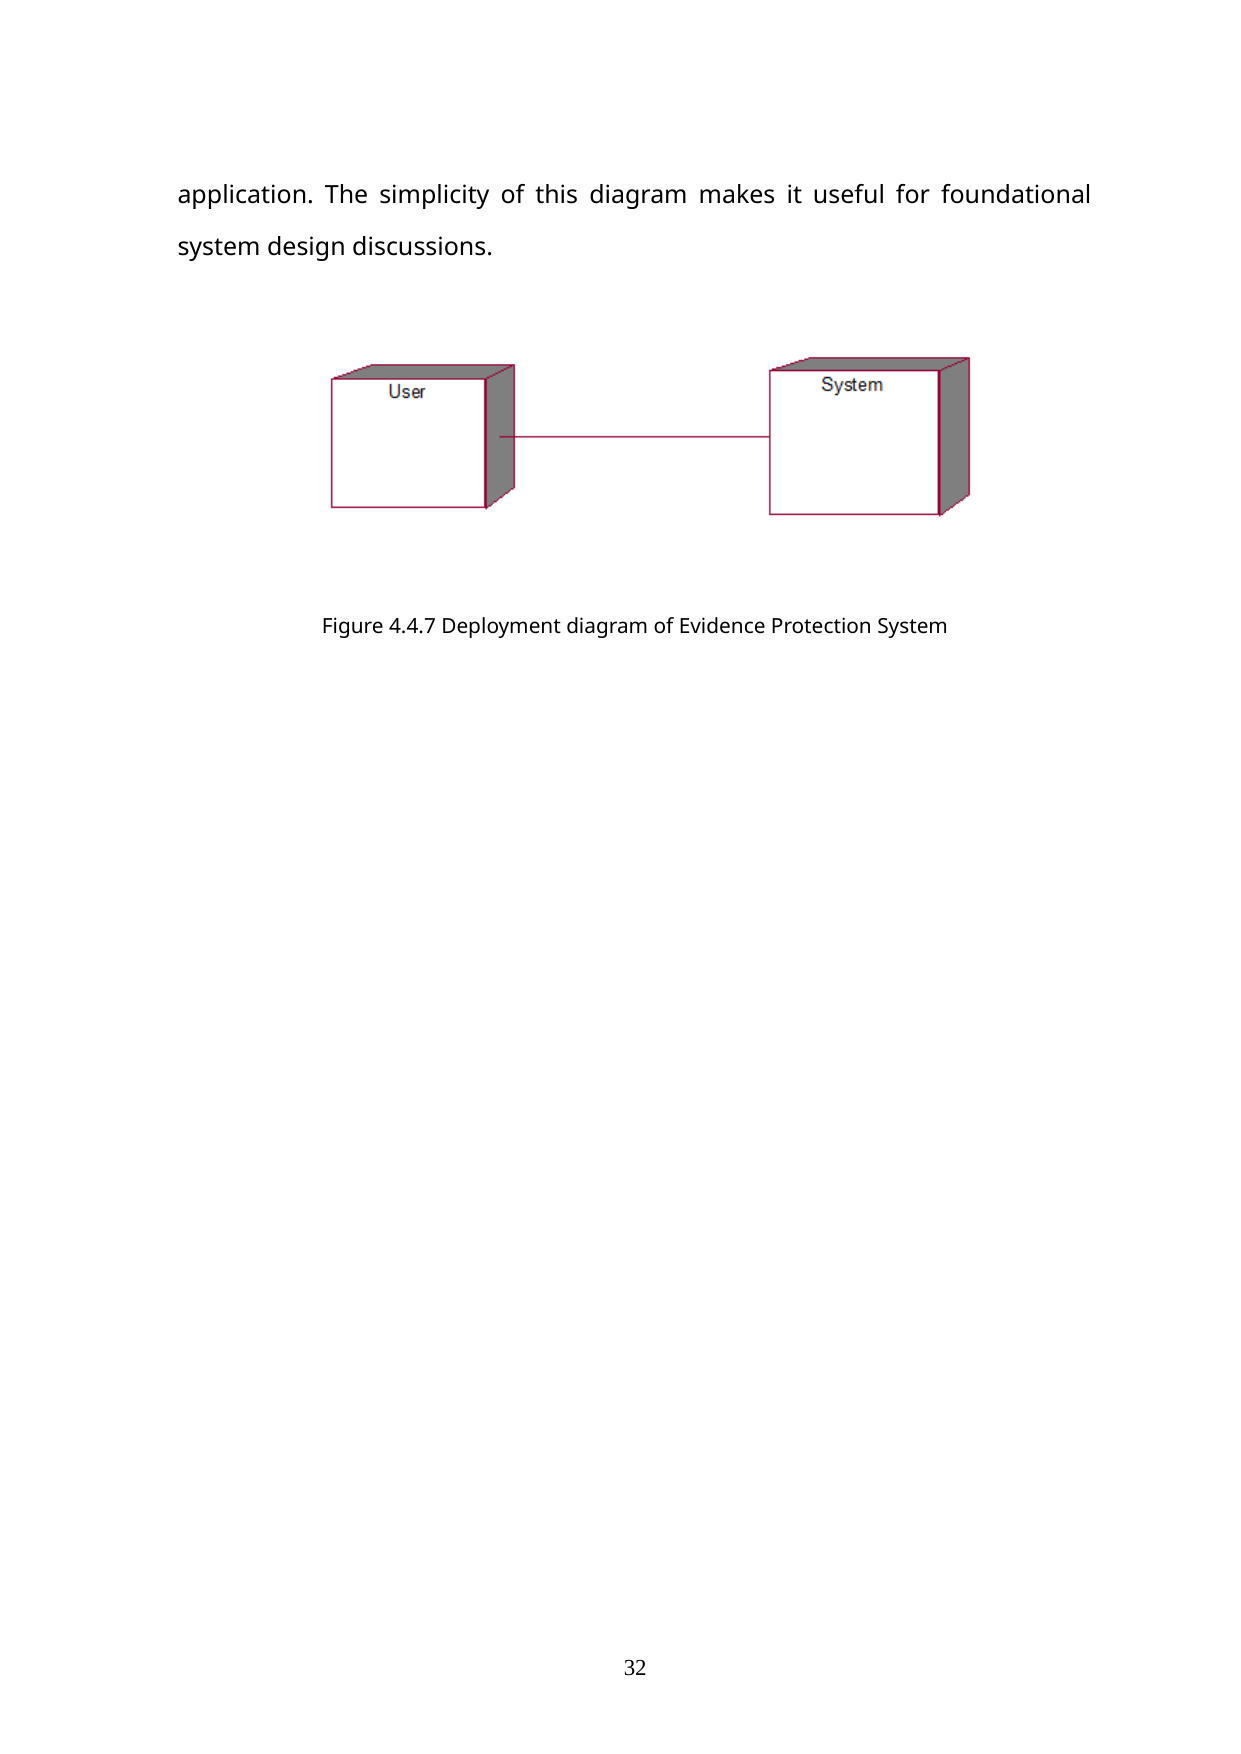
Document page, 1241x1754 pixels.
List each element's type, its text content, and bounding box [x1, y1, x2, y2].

text Figure 4.4.7 Deployment diagram of Evidence Protection System [177, 611, 1092, 640]
picture [261, 308, 1053, 566]
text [177, 177, 1092, 262]
